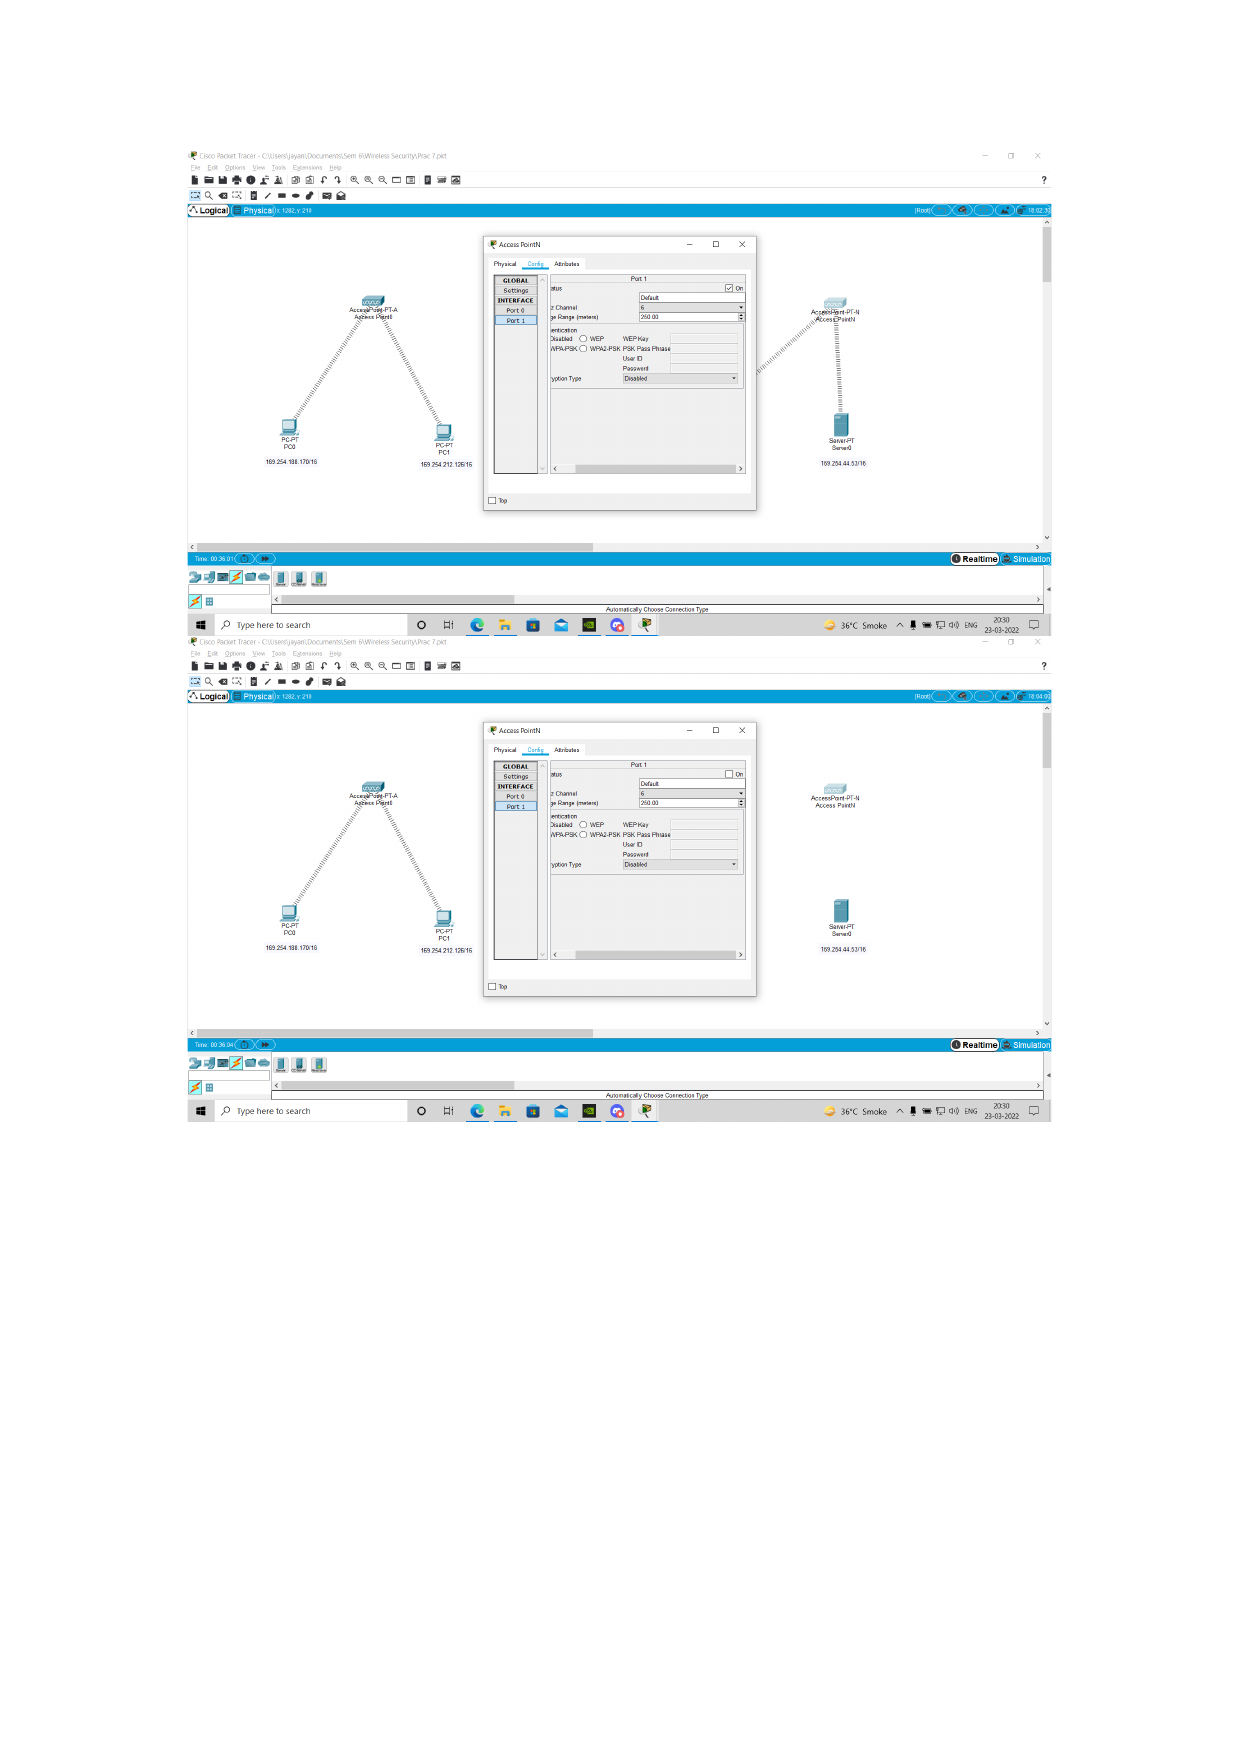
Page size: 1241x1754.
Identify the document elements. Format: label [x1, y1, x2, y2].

picture [187, 150, 1052, 1122]
